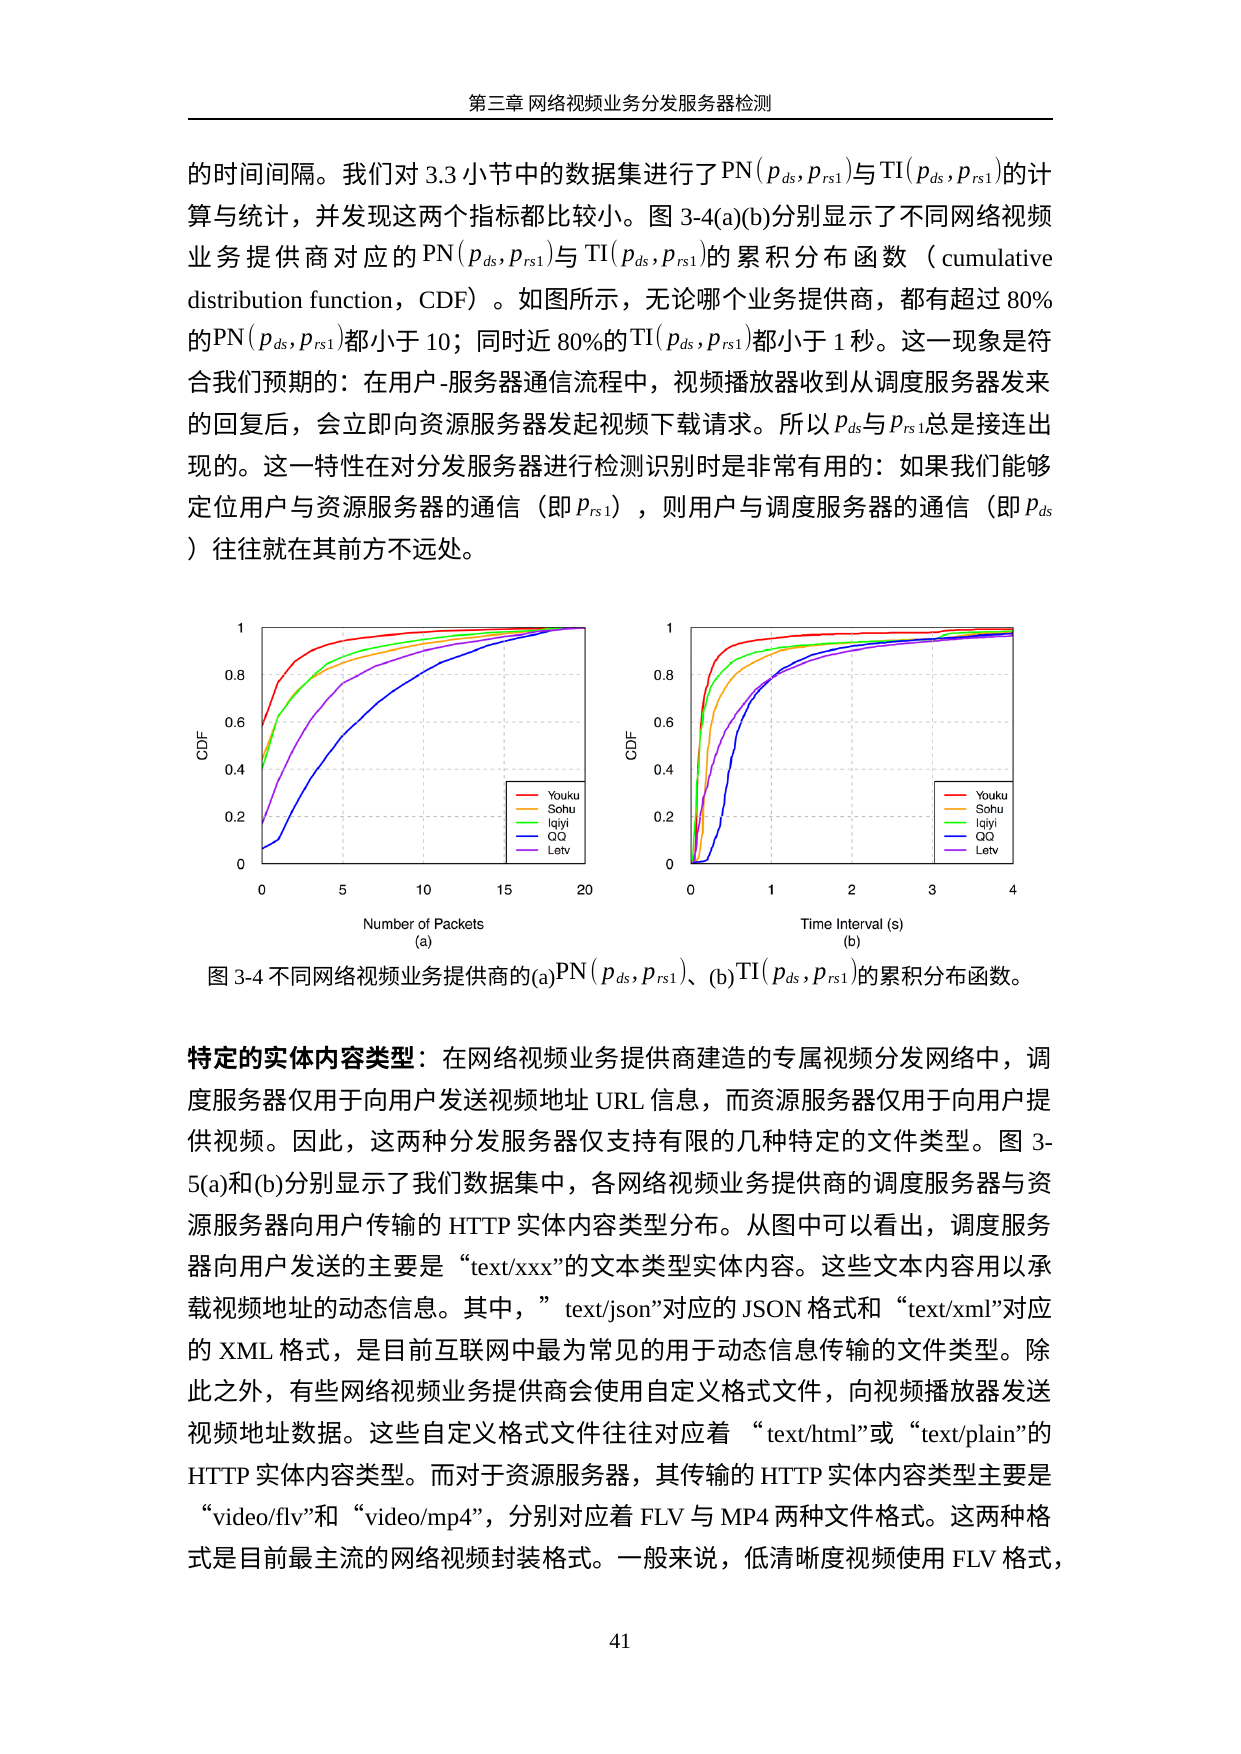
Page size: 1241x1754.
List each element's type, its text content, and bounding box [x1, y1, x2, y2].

picture [192, 608, 1049, 951]
text 图3-4 不同网络视频业务提供商的(a)、(b)的累积分布函数。 [187, 951, 1053, 992]
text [187, 1034, 1053, 1576]
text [187, 150, 1053, 567]
